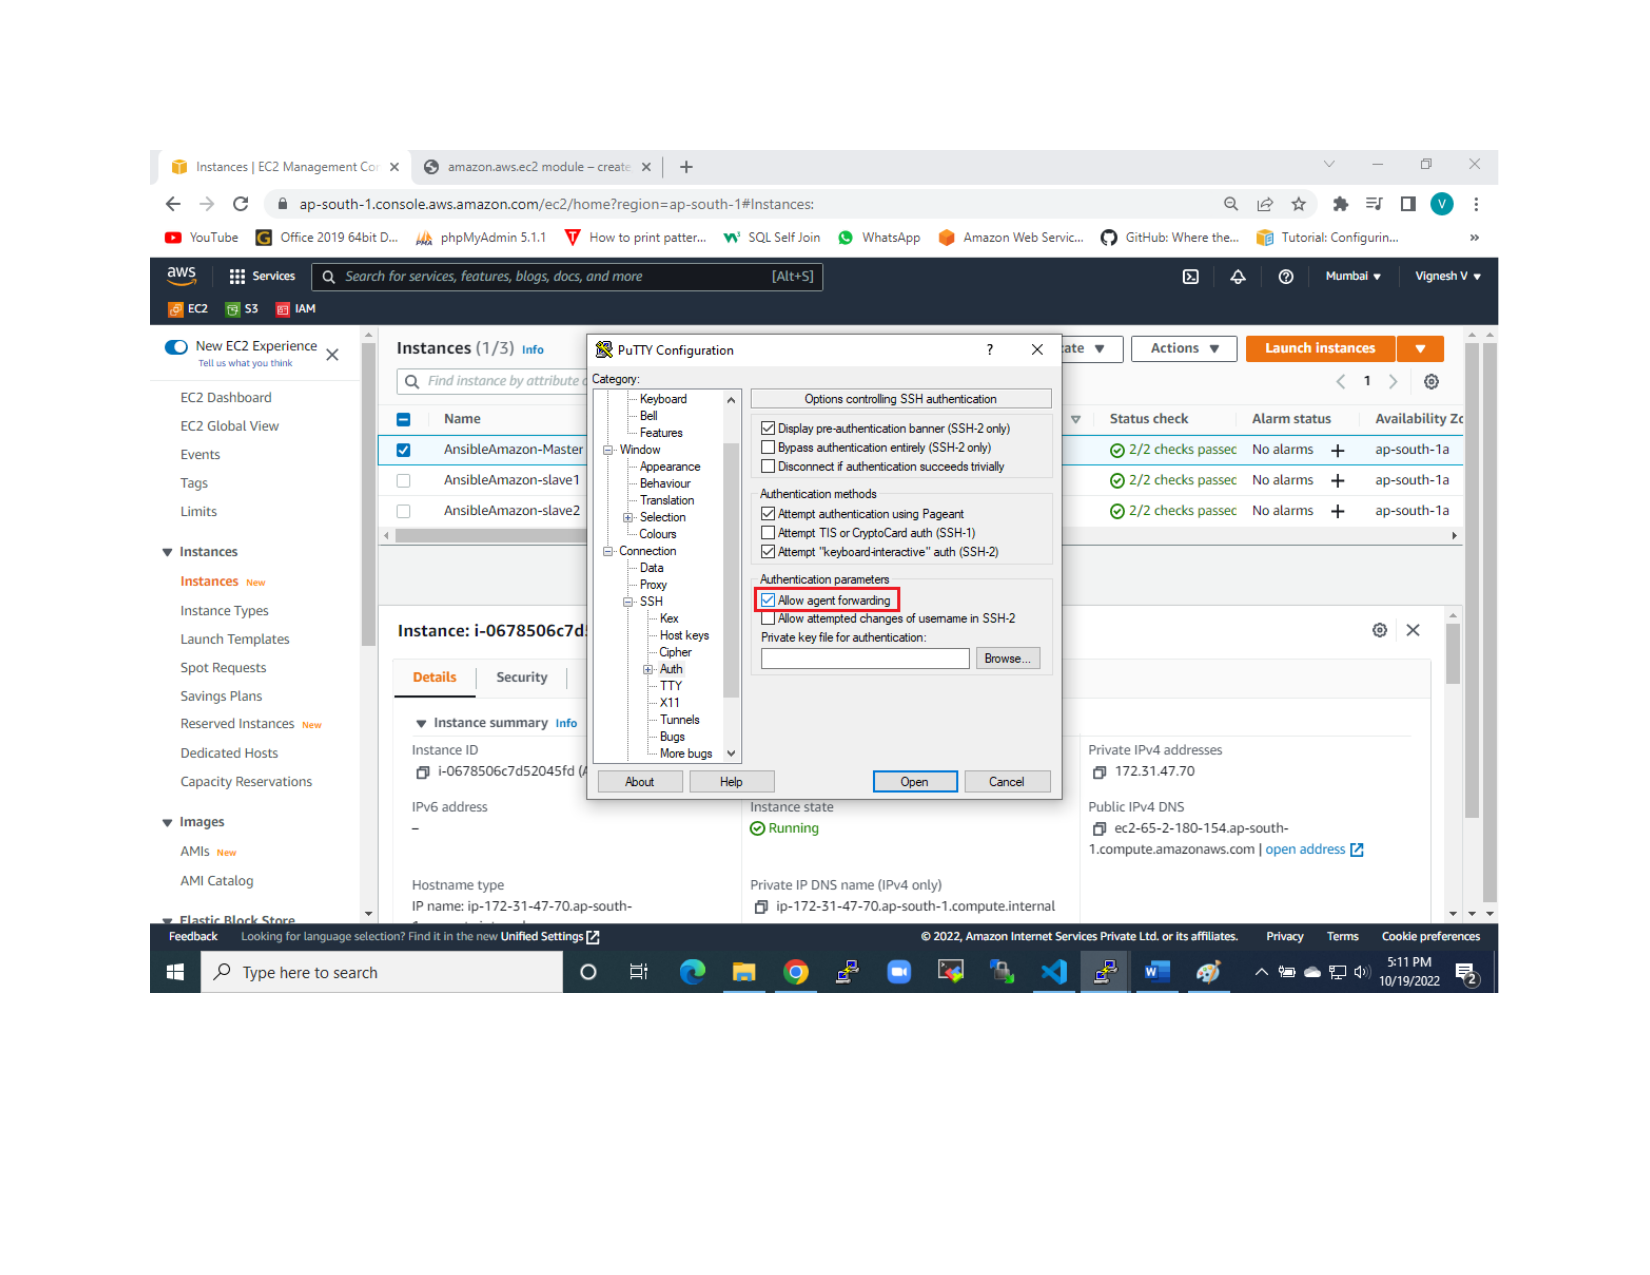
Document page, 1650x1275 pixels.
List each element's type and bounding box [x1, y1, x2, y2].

picture [150, 150, 1499, 993]
